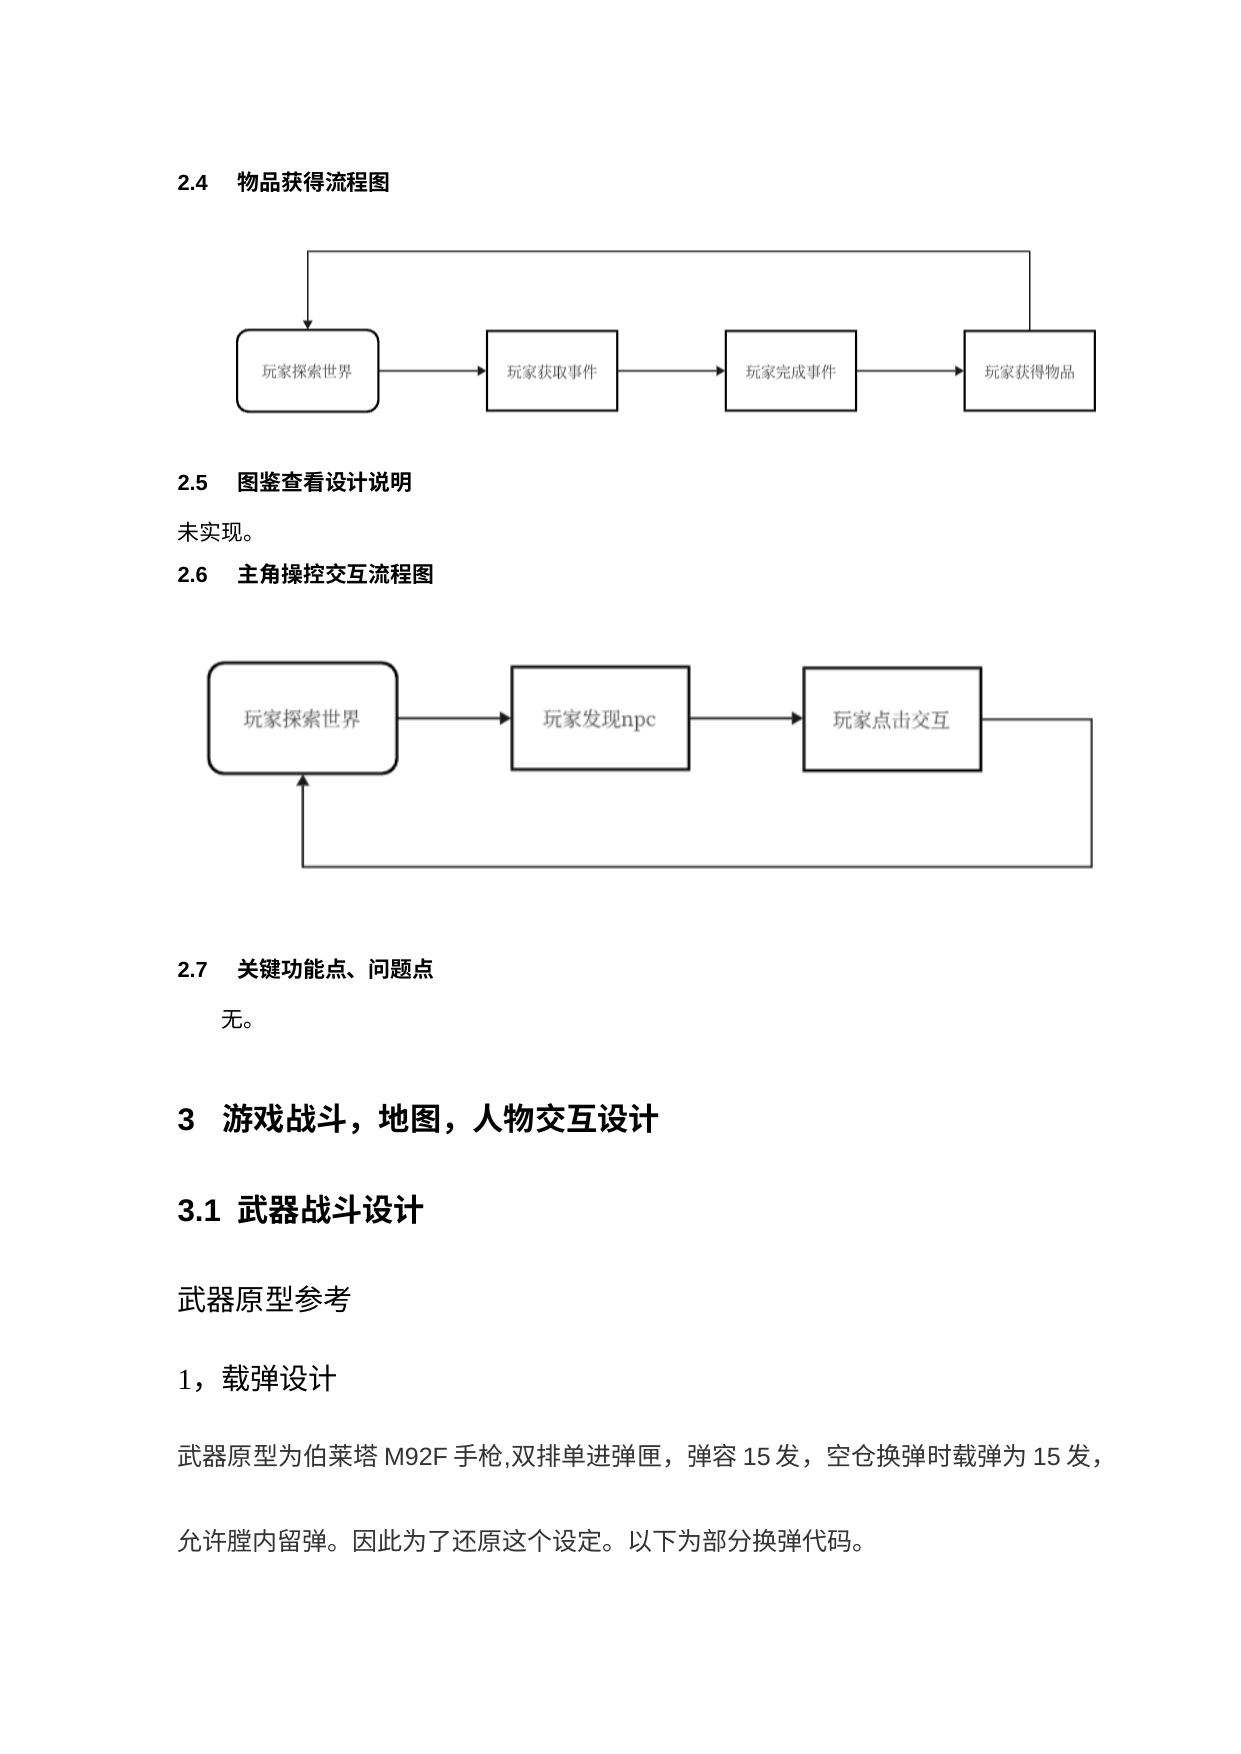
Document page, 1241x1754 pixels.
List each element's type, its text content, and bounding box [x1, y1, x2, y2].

text 武器原型为伯莱塔M92F手枪,双排单进弹匣，弹容15发，空仓换弹时载弹为15发，允许膛内留弹。因此为了还原这个设定。以下为部分换弹代码。 [177, 1421, 1116, 1574]
subtitle 关键功能点、问题点 [177, 951, 1116, 985]
picture [177, 218, 1146, 447]
subtitle 图鉴查看设计说明 [177, 464, 1116, 498]
text 1，载弹设计 [177, 1343, 1116, 1411]
text 无。 [222, 1001, 1116, 1035]
text 未实现。 [177, 514, 1116, 548]
text 武器原型参考 [177, 1264, 1116, 1332]
picture [177, 605, 1146, 922]
subtitle 武器战斗设计 [177, 1174, 1116, 1242]
subtitle 物品获得流程图 [177, 164, 1116, 198]
subtitle 主角操控交互流程图 [177, 556, 1116, 589]
subtitle 游戏战斗，地图，人物交互设计 [177, 1083, 1116, 1151]
